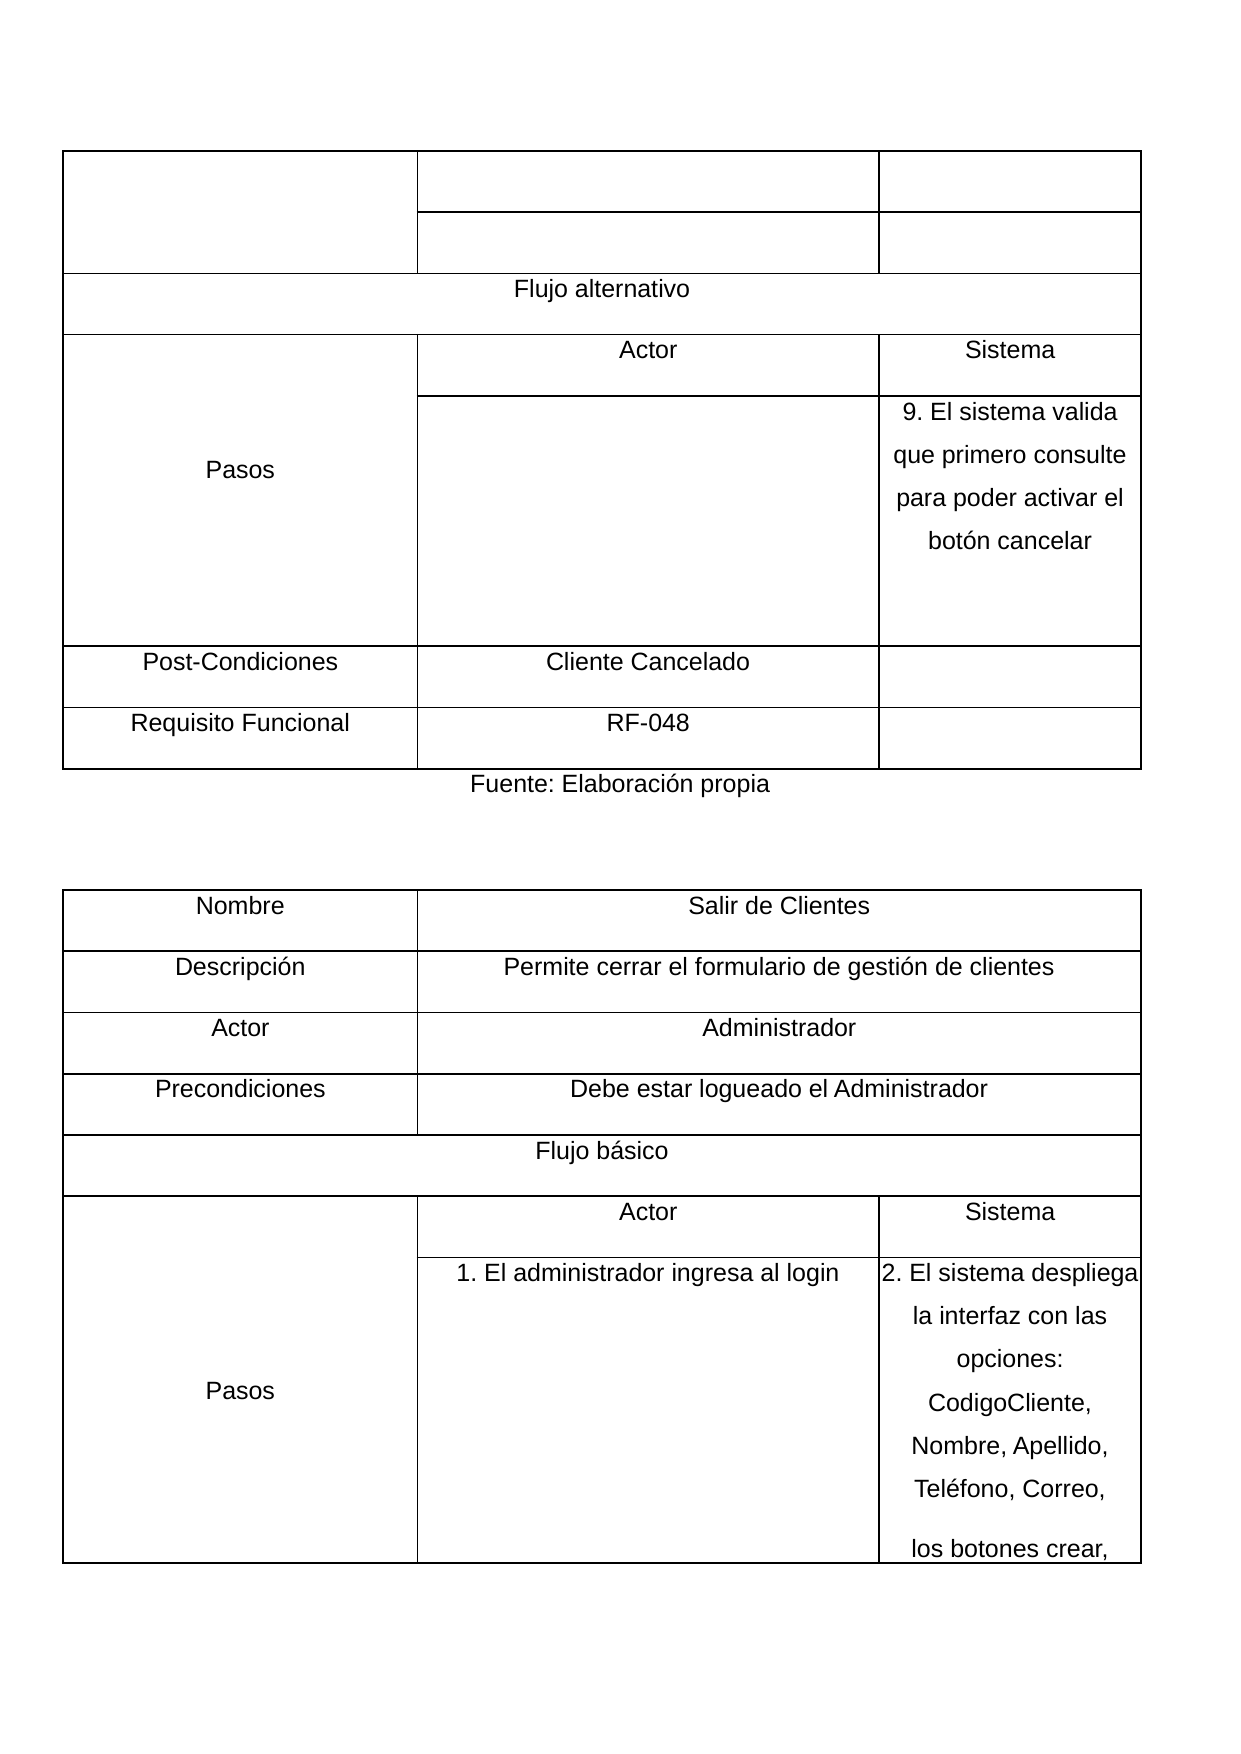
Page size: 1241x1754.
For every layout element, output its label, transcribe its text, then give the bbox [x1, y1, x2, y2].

table_header Nombre [64, 891, 417, 950]
table_cell Precondiciones [64, 1075, 417, 1134]
table_cell [418, 213, 878, 272]
table_cell [418, 397, 878, 645]
table_cell Permite cerrar el formulario de gestión de clientes [418, 952, 1140, 1012]
table_cell Actor [418, 335, 878, 395]
text Fuente: Elaboración propia [150, 770, 1090, 798]
table_cell 9. El sistema valida que primero consulte para poder activar el botón cancelar [880, 397, 1140, 645]
table_cell [880, 213, 1140, 272]
table_cell [880, 647, 1140, 707]
table_cell Debe estar logueado el Administrador [418, 1075, 1140, 1134]
table_cell Pasos [64, 335, 417, 645]
table_cell Descripción [64, 952, 417, 1012]
table_cell Actor [418, 1197, 878, 1257]
table_cell Requisito Funcional [64, 708, 417, 768]
table_cell Actor [64, 1013, 417, 1073]
table_cell Flujo alternativo [64, 274, 1140, 334]
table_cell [880, 1258, 1140, 1562]
table_cell Sistema [880, 335, 1140, 395]
table_cell Post-Condiciones [64, 647, 417, 707]
table_header Salir de Clientes [418, 891, 1140, 950]
table_cell Pasos [64, 1197, 417, 1562]
table_cell Sistema [880, 1197, 1140, 1257]
table_cell RF-048 [418, 708, 878, 768]
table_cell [418, 1258, 878, 1562]
table_cell Flujo básico [64, 1136, 1140, 1195]
table_cell [880, 152, 1140, 211]
table_cell [418, 152, 878, 211]
table_cell [880, 708, 1140, 768]
table_cell Cliente Cancelado [418, 647, 878, 707]
table_cell Administrador [418, 1013, 1140, 1073]
